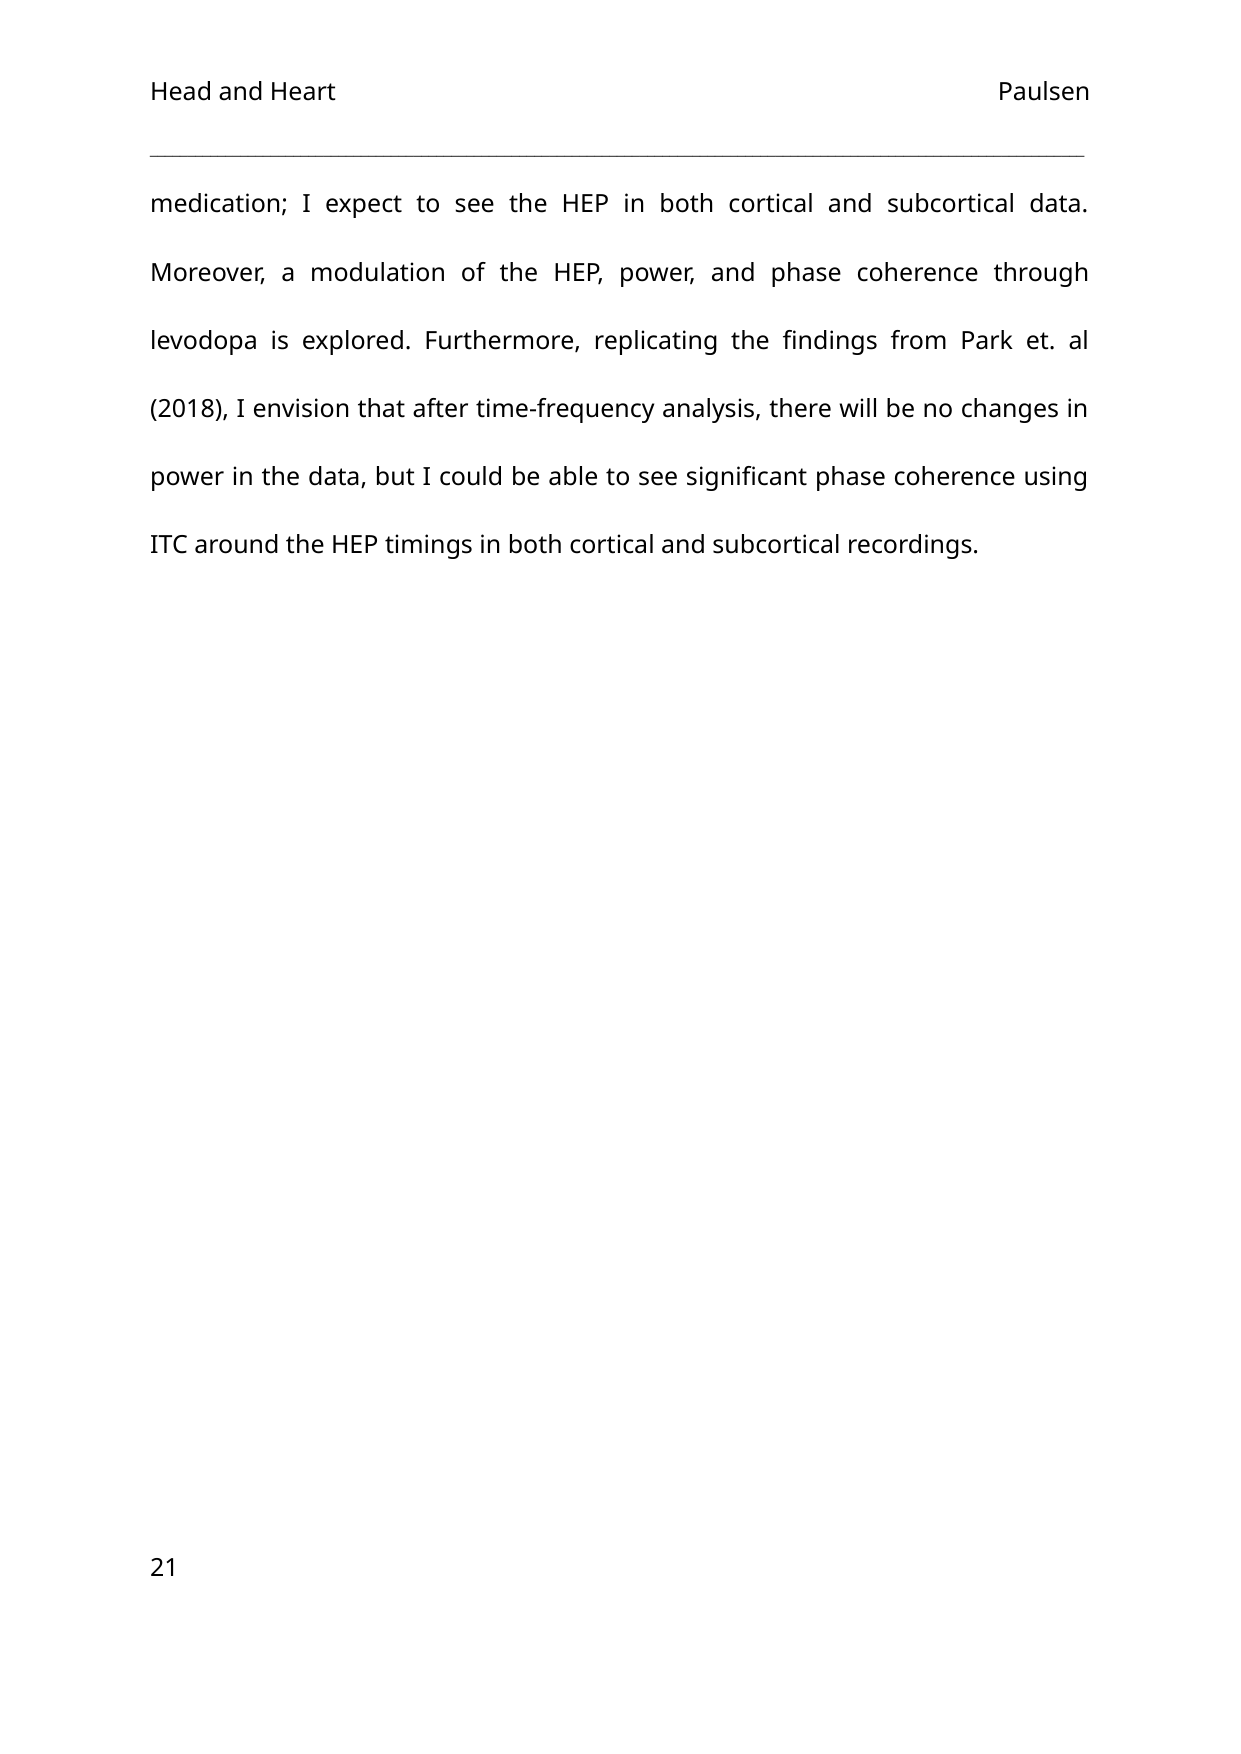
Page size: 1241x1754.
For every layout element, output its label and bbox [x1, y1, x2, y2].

text [150, 186, 1090, 561]
